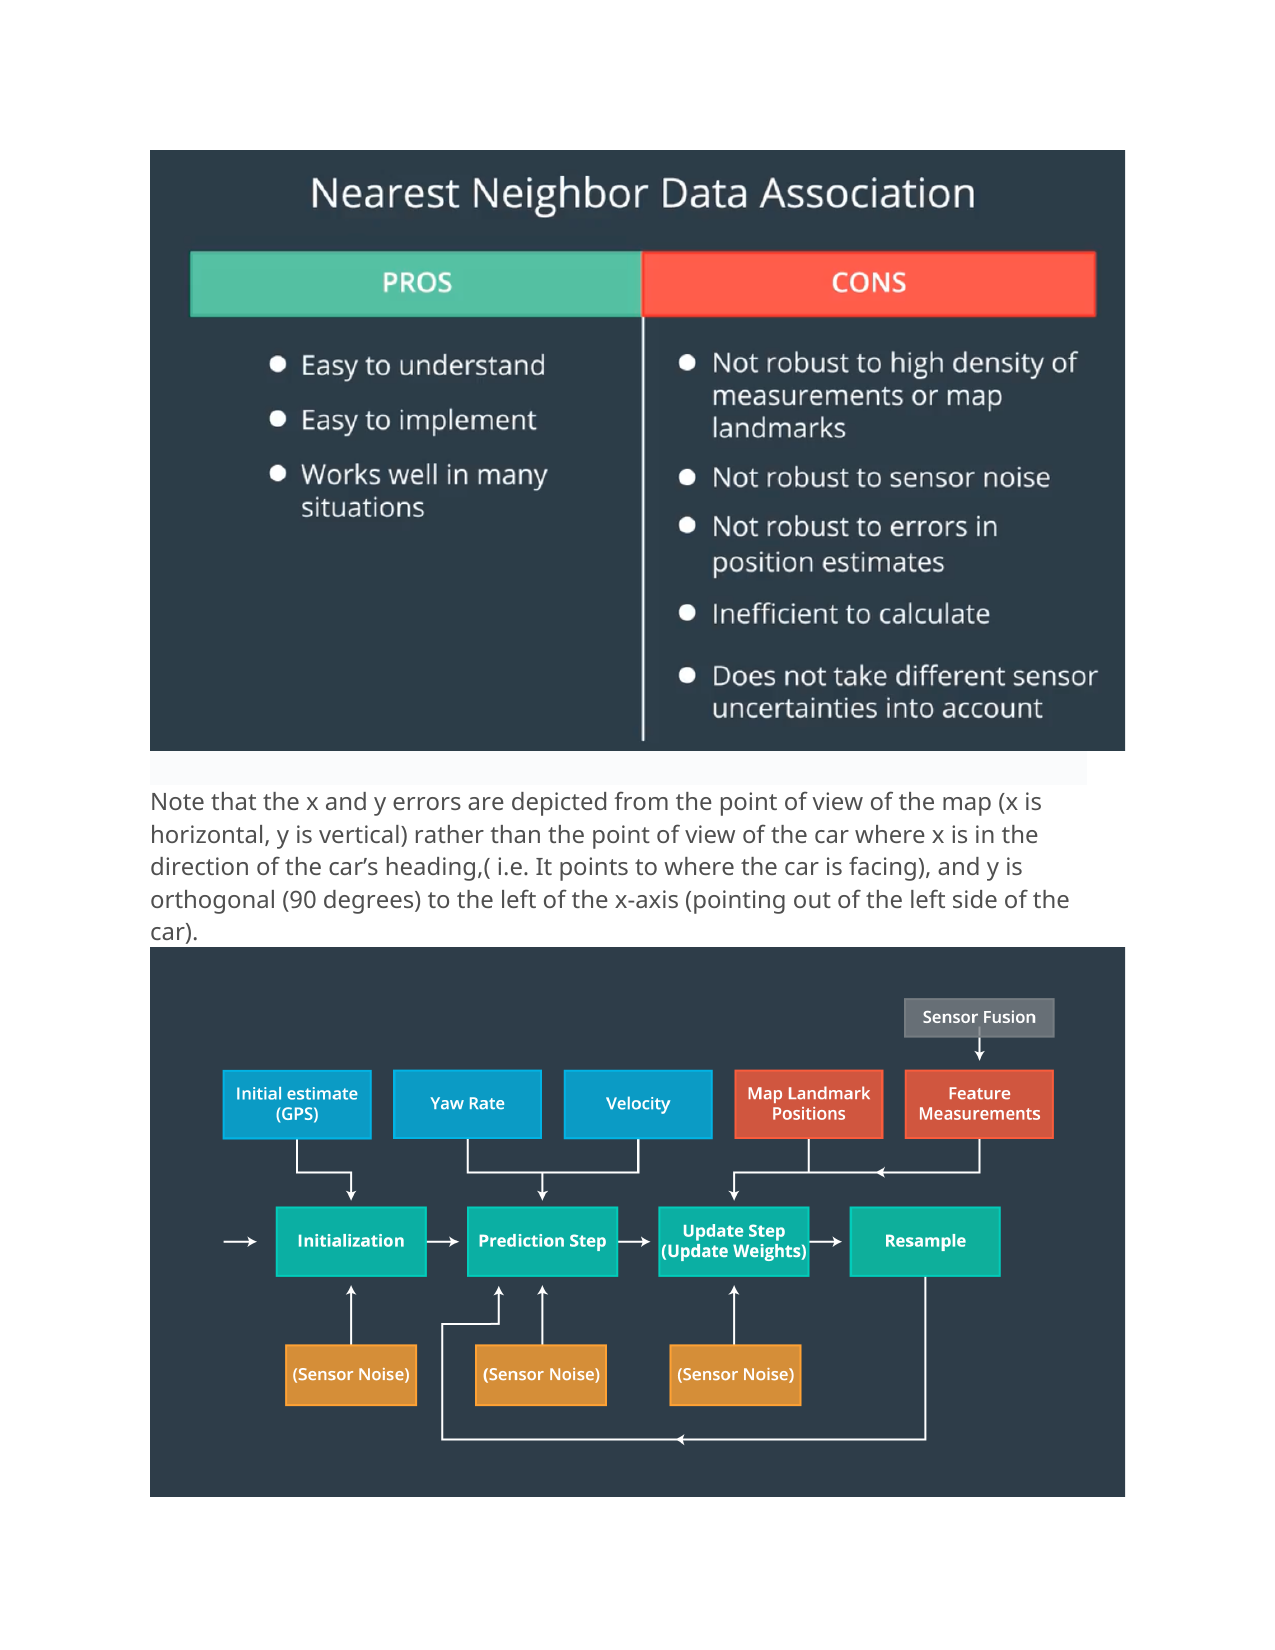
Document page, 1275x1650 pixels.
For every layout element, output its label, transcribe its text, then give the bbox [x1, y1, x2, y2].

picture [150, 947, 1125, 1497]
picture [150, 150, 1125, 751]
text Note that the x and y errors are depicted from the point of view of the map (x is horizontal, y is vertical) rather than the point of view of the car where x is in the direction of the car’s heading,( i.e. It points to where the car is facing), and y is orthogonal (90 degrees) to the left of the x-axis (pointing out of the left side of the car). [150, 785, 1125, 947]
